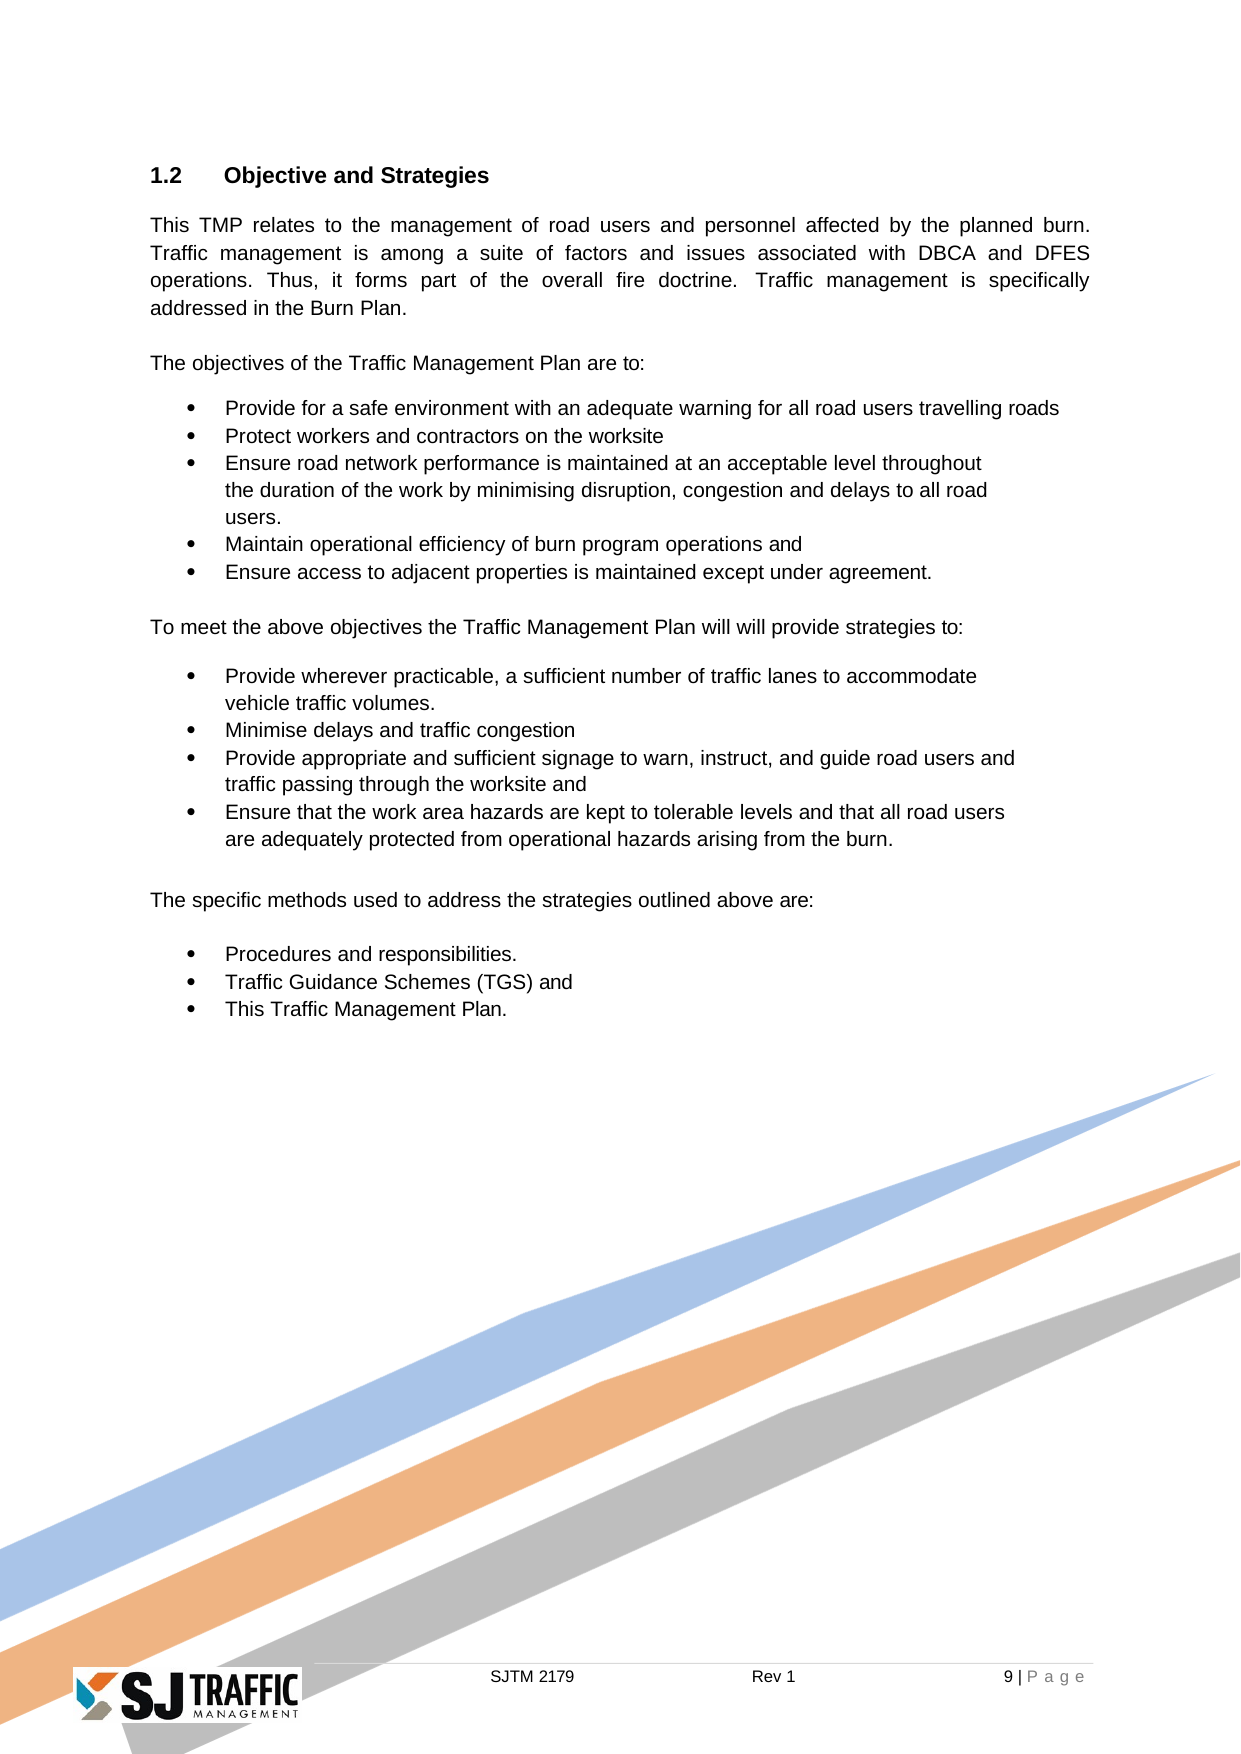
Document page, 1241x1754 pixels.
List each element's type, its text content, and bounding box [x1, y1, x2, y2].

text This TMP relates to the management of road users and personnel affected by the planned burn. Traffic management is among a suite of factors and issues associated with DBCA and DFES operations. Thus, it forms part of the overall fire doctrine. Traffic management is specifically addressed in the Burn Plan. [150, 213, 1091, 320]
list Provide appropriate and sufficient signage to warn, instruct, and guide road users and traffic passing through the worksite and [187, 746, 1071, 796]
list This Traffic Management Plan. [187, 997, 1196, 1021]
list Ensure road network performance is maintained at an acceptable level throughout the duration of the work by minimising disruption, congestion and delays to all road users. [187, 451, 1015, 529]
list Protect workers and contractors on the worksite [187, 423, 1196, 447]
list Procedures and responsibilities. [187, 942, 1196, 966]
list Minimise delays and traffic congestion [187, 718, 1196, 742]
list Ensure that the work area hazards are kept to tolerable levels and that all road users are adequately protected from operational hazards arising from the burn. [187, 800, 1040, 851]
list Ensure access to adjacent properties is maintained except under agreement. [187, 560, 1196, 584]
text The objectives of the Traffic Management Plan are to: [150, 351, 1196, 375]
list Provide wherever practicable, a sufficient number of traffic lanes to accommodate vehicle traffic volumes. [187, 663, 1046, 714]
subtitle Objective and Strategies [150, 162, 1196, 188]
text To meet the above objectives the Traffic Management Plan will will provide strategies to: [150, 615, 1196, 639]
list Maintain operational efficiency of burn program operations and [187, 532, 1196, 556]
list Provide for a safe environment with an adequate warning for all road users travelling roads [187, 396, 1196, 420]
text The specific methods used to address the strategies outlined above are: [150, 888, 1196, 912]
picture [0, 1073, 1241, 1754]
list Traffic Guidance Schemes (TGS) and [187, 969, 1196, 994]
